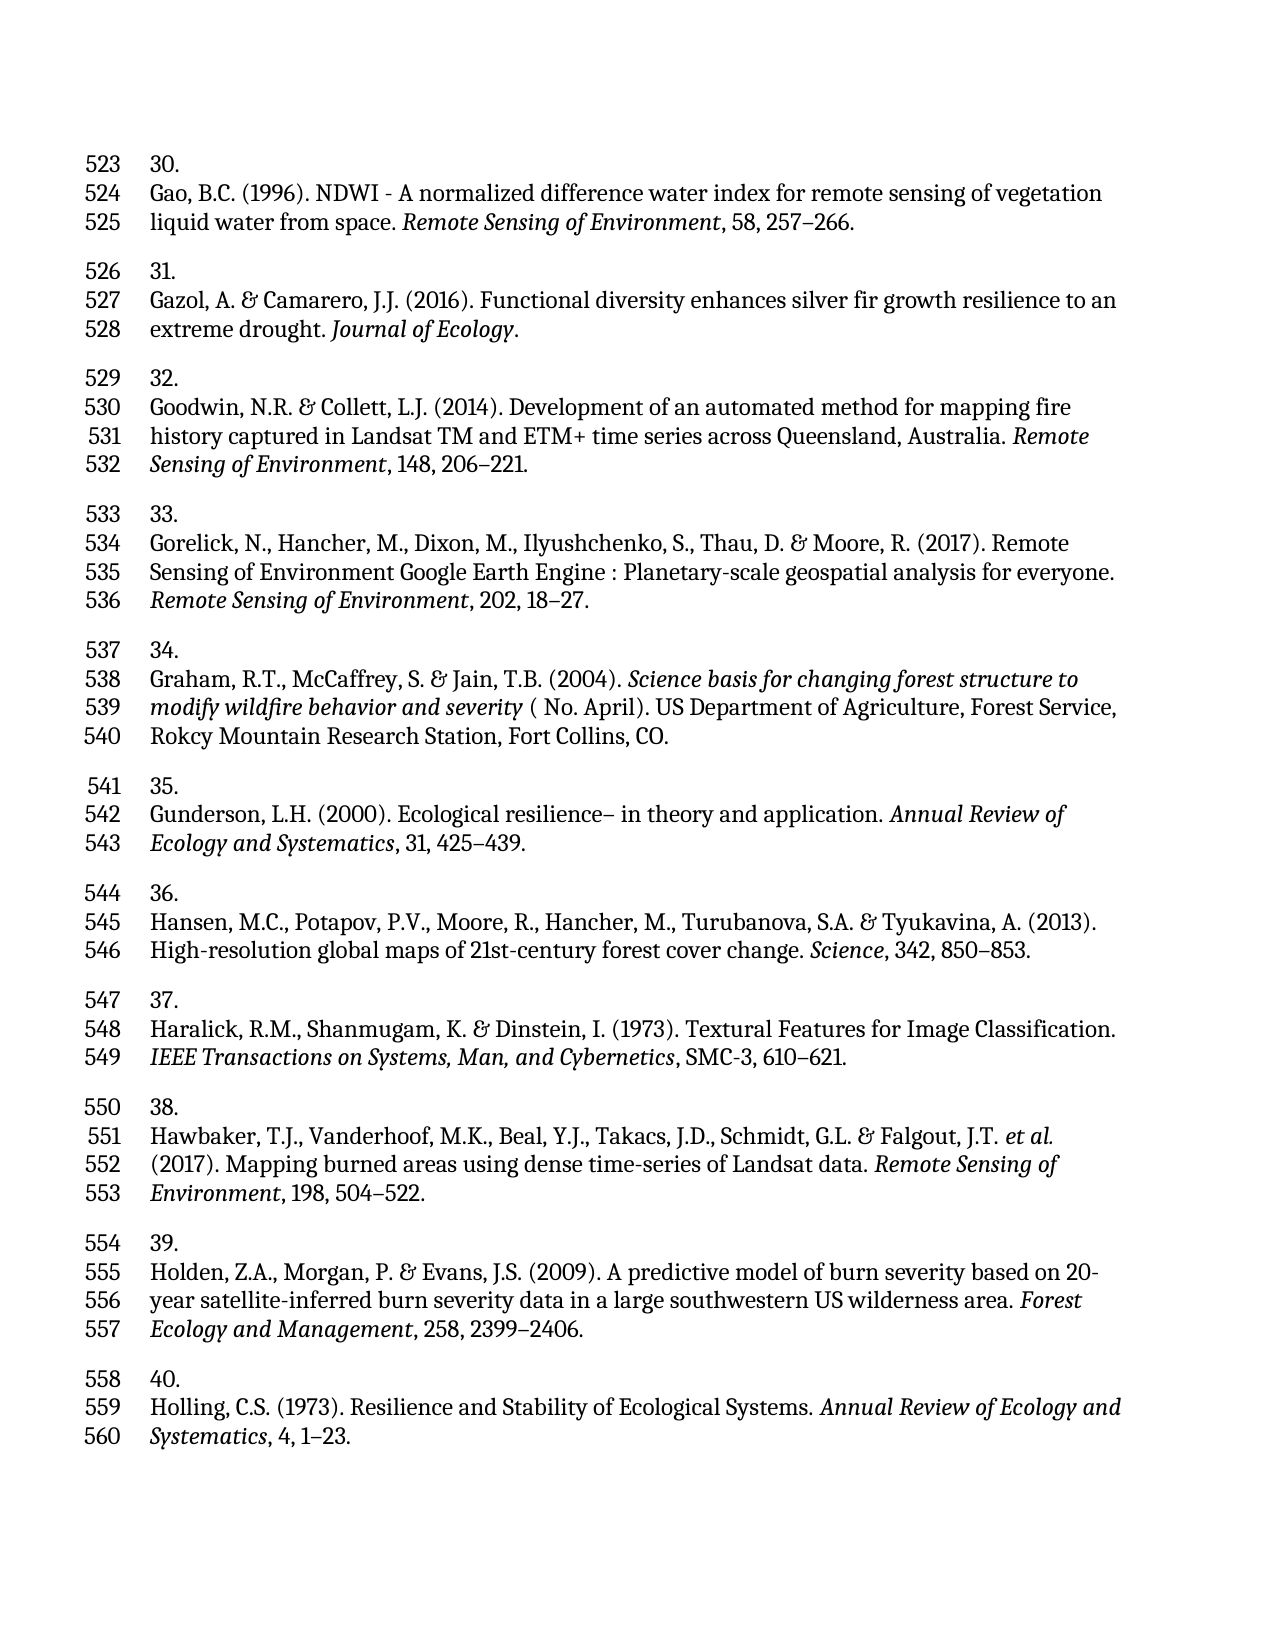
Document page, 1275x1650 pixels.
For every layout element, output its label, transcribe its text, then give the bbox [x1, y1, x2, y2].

text 35. Gunderson, L.H. (2000). Ecological resilience– in theory and application. Annual Review of Ecology and Systematics, 31, 425–439. [150, 772, 1125, 858]
text 39. Holden, Z.A., Morgan, P. & Evans, J.S. (2009). A predictive model of burn severity based on 20-year satellite-inferred burn severity data in a large southwestern US wilderness area. Forest Ecology and Management, 258, 2399–2406. [150, 1229, 1125, 1344]
text 36. Hansen, M.C., Potapov, P.V., Moore, R., Hancher, M., Turubanova, S.A. & Tyukavina, A. (2013). High-resolution global maps of 21st-century forest cover change. Science, 342, 850–853. [150, 879, 1125, 965]
text 40. Holling, C.S. (1973). Resilience and Stability of Ecological Systems. Annual Review of Ecology and Systematics, 4, 1–23. [150, 1364, 1125, 1451]
text 34. Graham, R.T., McCaffrey, S. & Jain, T.B. (2004). Science basis for changing forest structure to modify wildfire behavior and severity ( No. April). US Department of Agriculture, Forest Service, Rokcy Mountain Research Station, Fort Collins, CO. [150, 636, 1125, 751]
text 38. Hawbaker, T.J., Vanderhoof, M.K., Beal, Y.J., Takacs, J.D., Schmidt, G.L. & Falgout, J.T. et al. (2017). Mapping burned areas using dense time-series of Landsat data. Remote Sensing of Environment, 198, 504–522. [150, 1093, 1125, 1208]
text 37. Haralick, R.M., Shanmugam, K. & Dinstein, I. (1973). Textural Features for Image Classification. IEEE Transactions on Systems, Man, and Cybernetics, SMC-3, 610–621. [150, 986, 1125, 1072]
text 33. Gorelick, N., Hancher, M., Dixon, M., Ilyushchenko, S., Thau, D. & Moore, R. (2017). Remote Sensing of Environment Google Earth Engine : Planetary-scale geospatial analysis for everyone. Remote Sensing of Environment, 202, 18–27. [150, 500, 1125, 615]
text 30. Gao, B.C. (1996). NDWI - A normalized difference water index for remote sensing of vegetation liquid water from space. Remote Sensing of Environment, 58, 257–266. [150, 150, 1125, 236]
text 32. Goodwin, N.R. & Collett, L.J. (2014). Development of an automated method for mapping fire history captured in Landsat TM and ETM+ time series across Queensland, Australia. Remote Sensing of Environment, 148, 206–221. [150, 364, 1125, 479]
text 31. Gazol, A. & Camarero, J.J. (2016). Functional diversity enhances silver fir growth resilience to an extreme drought. Journal of Ecology. [150, 257, 1125, 343]
